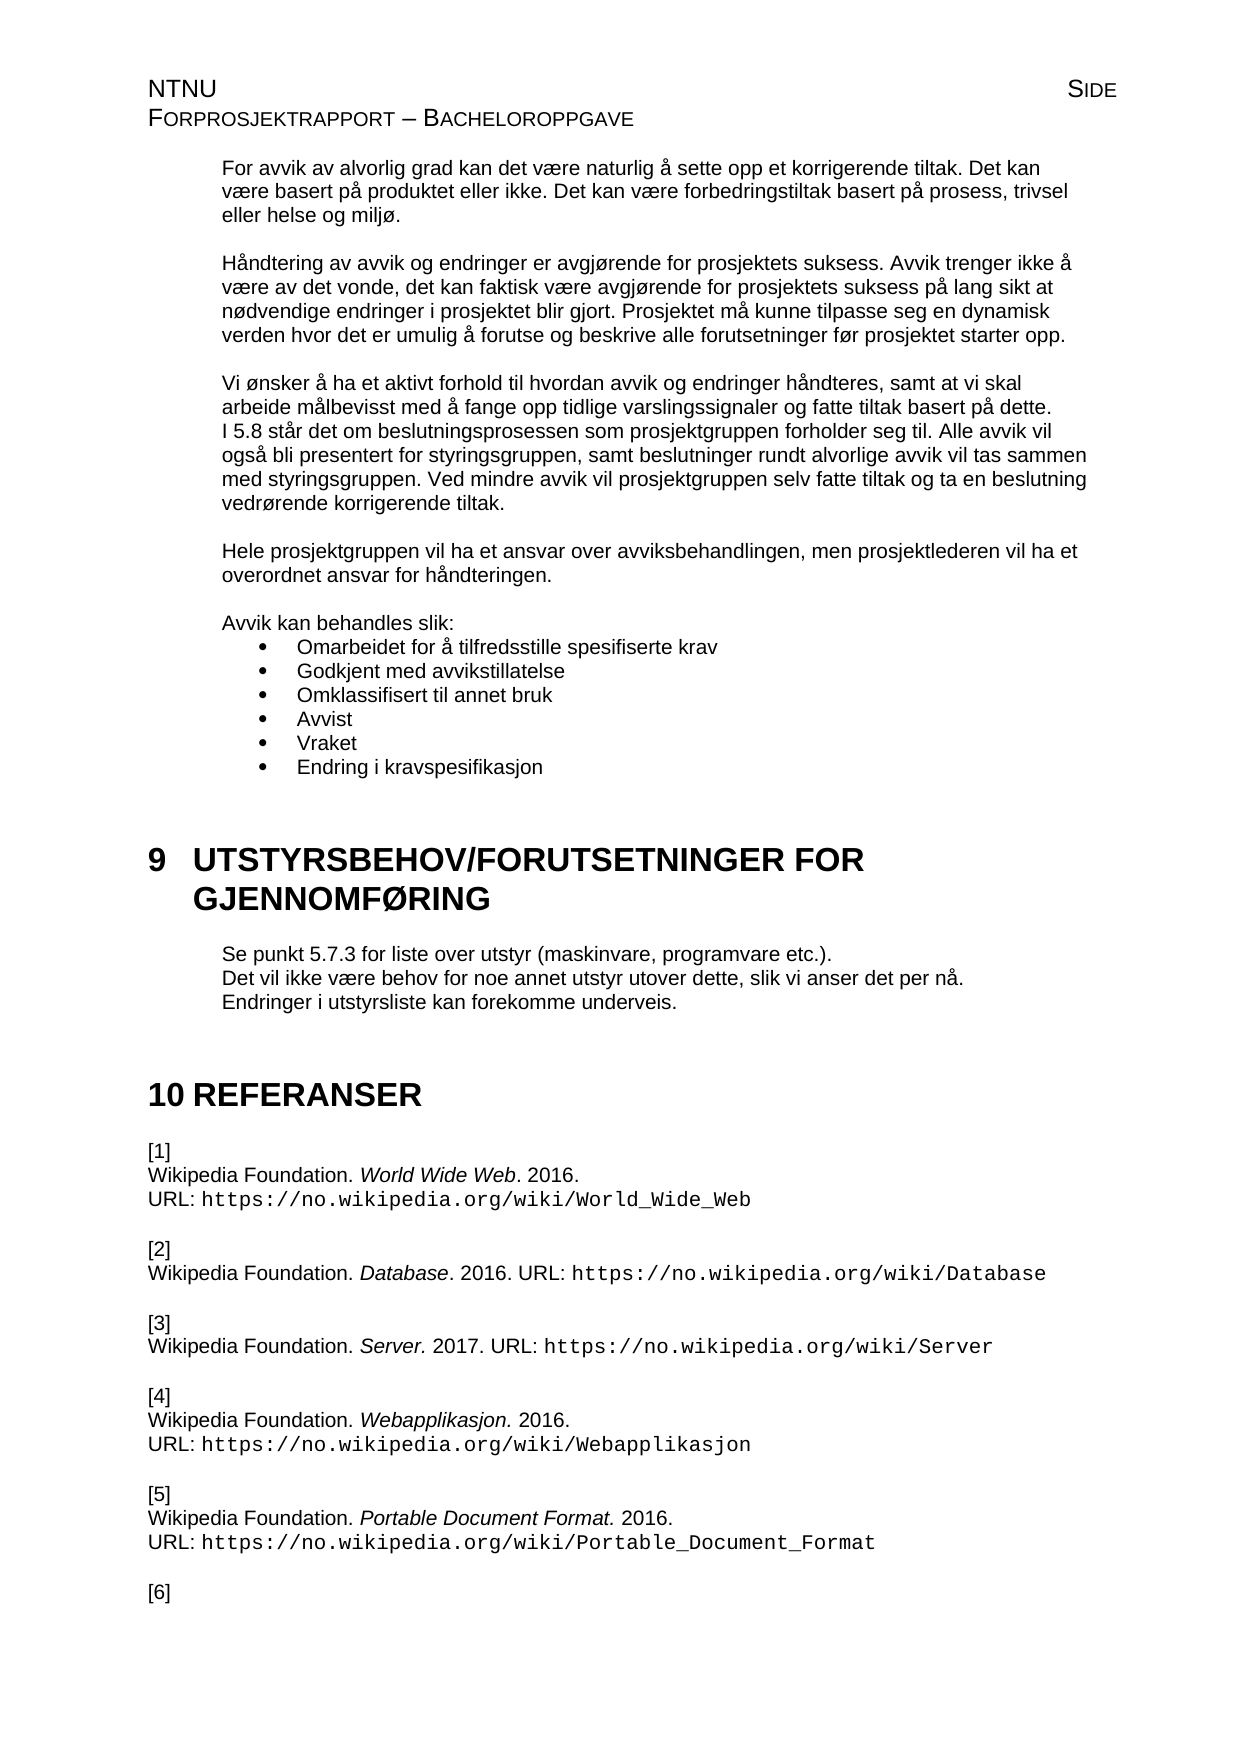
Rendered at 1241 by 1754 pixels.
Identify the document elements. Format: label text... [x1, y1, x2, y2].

text Wikipedia Foundation. Portable Document Format. 2016. URL: https://no.wikipedia.org/wiki/Portable_Document_Format [148, 1506, 1092, 1556]
list Vraket [259, 731, 1092, 755]
text Håndtering av avvik og endringer er avgjørende for prosjektets suksess. Avvik trenger ikke å være av det vonde, det kan faktisk være avgjørende for prosjektets suksess på lang sikt at nødvendige endringer i prosjektet blir gjort. Prosjektet må kunne tilpasse seg en dynamisk verden hvor det er umulig å forutse og beskrive alle forutsetninger før prosjektet starter opp. [222, 251, 1092, 347]
text [3] [148, 1310, 1092, 1334]
list Avvist [259, 707, 1092, 731]
list Endring i kravspesifikasjon [259, 755, 1092, 779]
text [6] [148, 1579, 1092, 1603]
text Hele prosjektgruppen vil ha et ansvar over avviksbehandlingen, men prosjektlederen vil ha et overordnet ansvar for håndteringen. [222, 539, 1092, 587]
text [2] [148, 1237, 1092, 1261]
text I 5.8 står det om beslutningsprosessen som prosjektgruppen forholder seg til. Alle avvik vil også bli presentert for styringsgruppen, samt beslutninger rundt alvorlige avvik vil tas sammen med styringsgruppen. Ved mindre avvik vil prosjektgruppen selv fatte tiltak og ta en beslutning vedrørende korrigerende tiltak. [222, 419, 1092, 515]
list Omarbeidet for å tilfredsstille spesifiserte krav [259, 634, 1092, 658]
list Omklassifisert til annet bruk [259, 683, 1092, 707]
text Wikipedia Foundation. World Wide Web. 2016. URL: https://no.wikipedia.org/wiki/World_Wide_Web [148, 1163, 1092, 1213]
list Godkjent med avvikstillatelse [259, 658, 1092, 683]
subtitle UTSTYRSBEHOV/FORUTSETNINGER FOR GJENNOMFØRING [148, 840, 1092, 917]
text Wikipedia Foundation. Server. 2017. URL: https://no.wikipedia.org/wiki/Server [148, 1334, 1092, 1360]
subtitle REFERANSER [148, 1076, 1092, 1114]
text Avvik kan behandles slik: [222, 611, 1092, 634]
text Endringer i utstyrsliste kan forekomme underveis. [222, 990, 1092, 1014]
text [1] [148, 1139, 1092, 1163]
text [4] Wikipedia Foundation. Webapplikasjon. 2016. URL: https://no.wikipedia.org/wiki/Webapplikasjon [148, 1384, 1092, 1482]
text For avvik av alvorlig grad kan det være naturlig å sette opp et korrigerende tiltak. Det kan være basert på produktet eller ikke. Det kan være forbedringstiltak basert på prosess, trivsel eller helse og miljø. [222, 155, 1092, 227]
text Det vil ikke være behov for noe annet utstyr utover dette, slik vi anser det per nå. [222, 966, 1092, 990]
text [5] [148, 1482, 1092, 1506]
text Wikipedia Foundation. Database. 2016. URL: https://no.wikipedia.org/wiki/Database [148, 1261, 1092, 1286]
text Vi ønsker å ha et aktivt forhold til hvordan avvik og endringer håndteres, samt at vi skal arbeide målbevisst med å fange opp tidlige varslingssignaler og fatte tiltak basert på dette. [222, 371, 1092, 419]
text Se punkt 5.7.3 for liste over utstyr (maskinvare, programvare etc.). [222, 942, 1092, 966]
